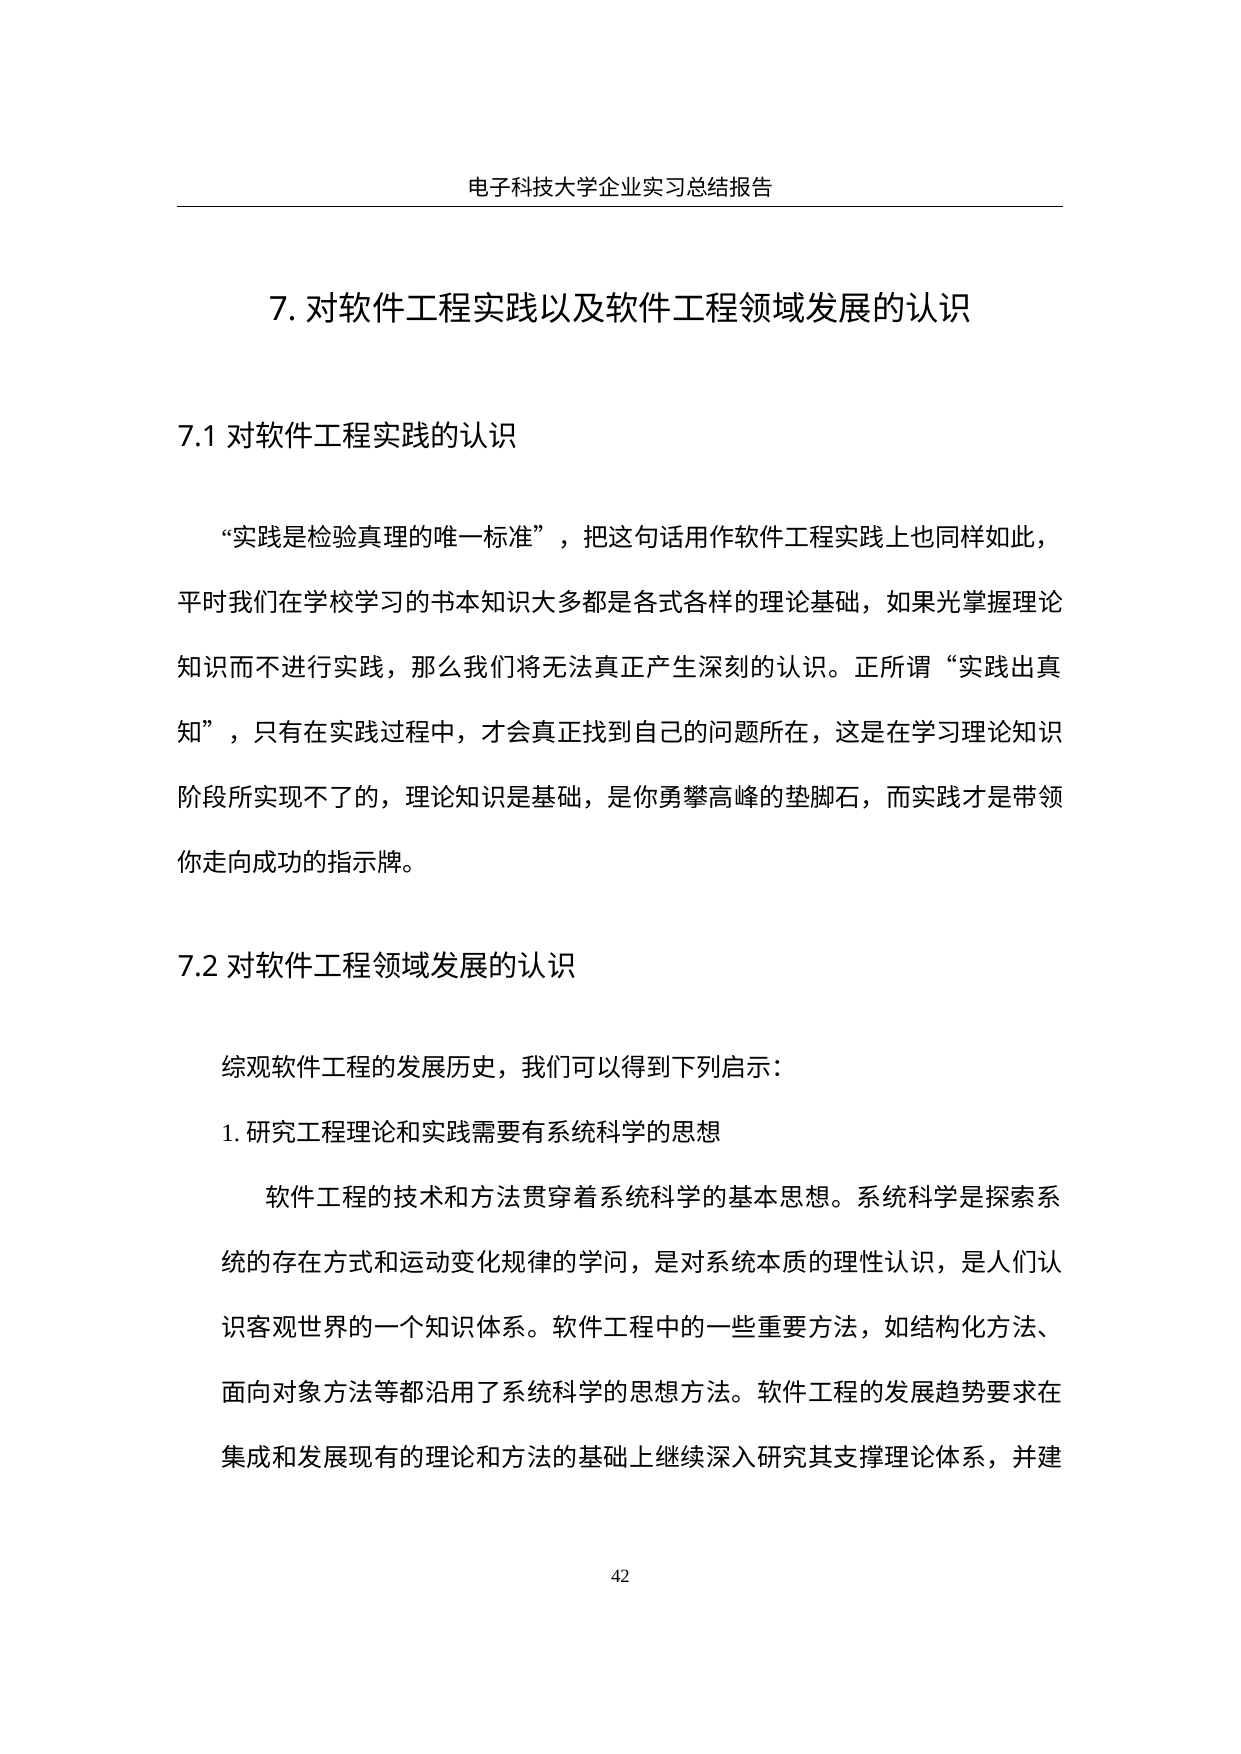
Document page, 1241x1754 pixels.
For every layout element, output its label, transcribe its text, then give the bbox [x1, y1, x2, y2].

text “实践是检验真理的唯一标准”，把这句话用作软件工程实践上也同样如此，平时我们在学校学习的书本知识大多都是各式各样的理论基础，如果光掌握理论知识而不进行实践，那么我们将无法真正产生深刻的认识。正所谓“实践出真知”，只有在实践过程中，才会真正找到自己的问题所在，这是在学习理论知识阶段所实现不了的，理论知识是基础，是你勇攀高峰的垫脚石，而实践才是带领你走向成功的指示牌。 [177, 503, 1063, 893]
text 7.1 对软件工程实践的认识 [177, 401, 1063, 466]
text 综观软件工程的发展历史，我们可以得到下列启示： [177, 1033, 1063, 1098]
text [221, 1163, 1063, 1488]
title 7. 对软件工程实践以及软件工程领域发展的认识 [177, 273, 1063, 338]
text 7.2 对软件工程领域发展的认识 [177, 931, 1063, 996]
text 1. 研究工程理论和实践需要有系统科学的思想 [177, 1098, 1063, 1163]
